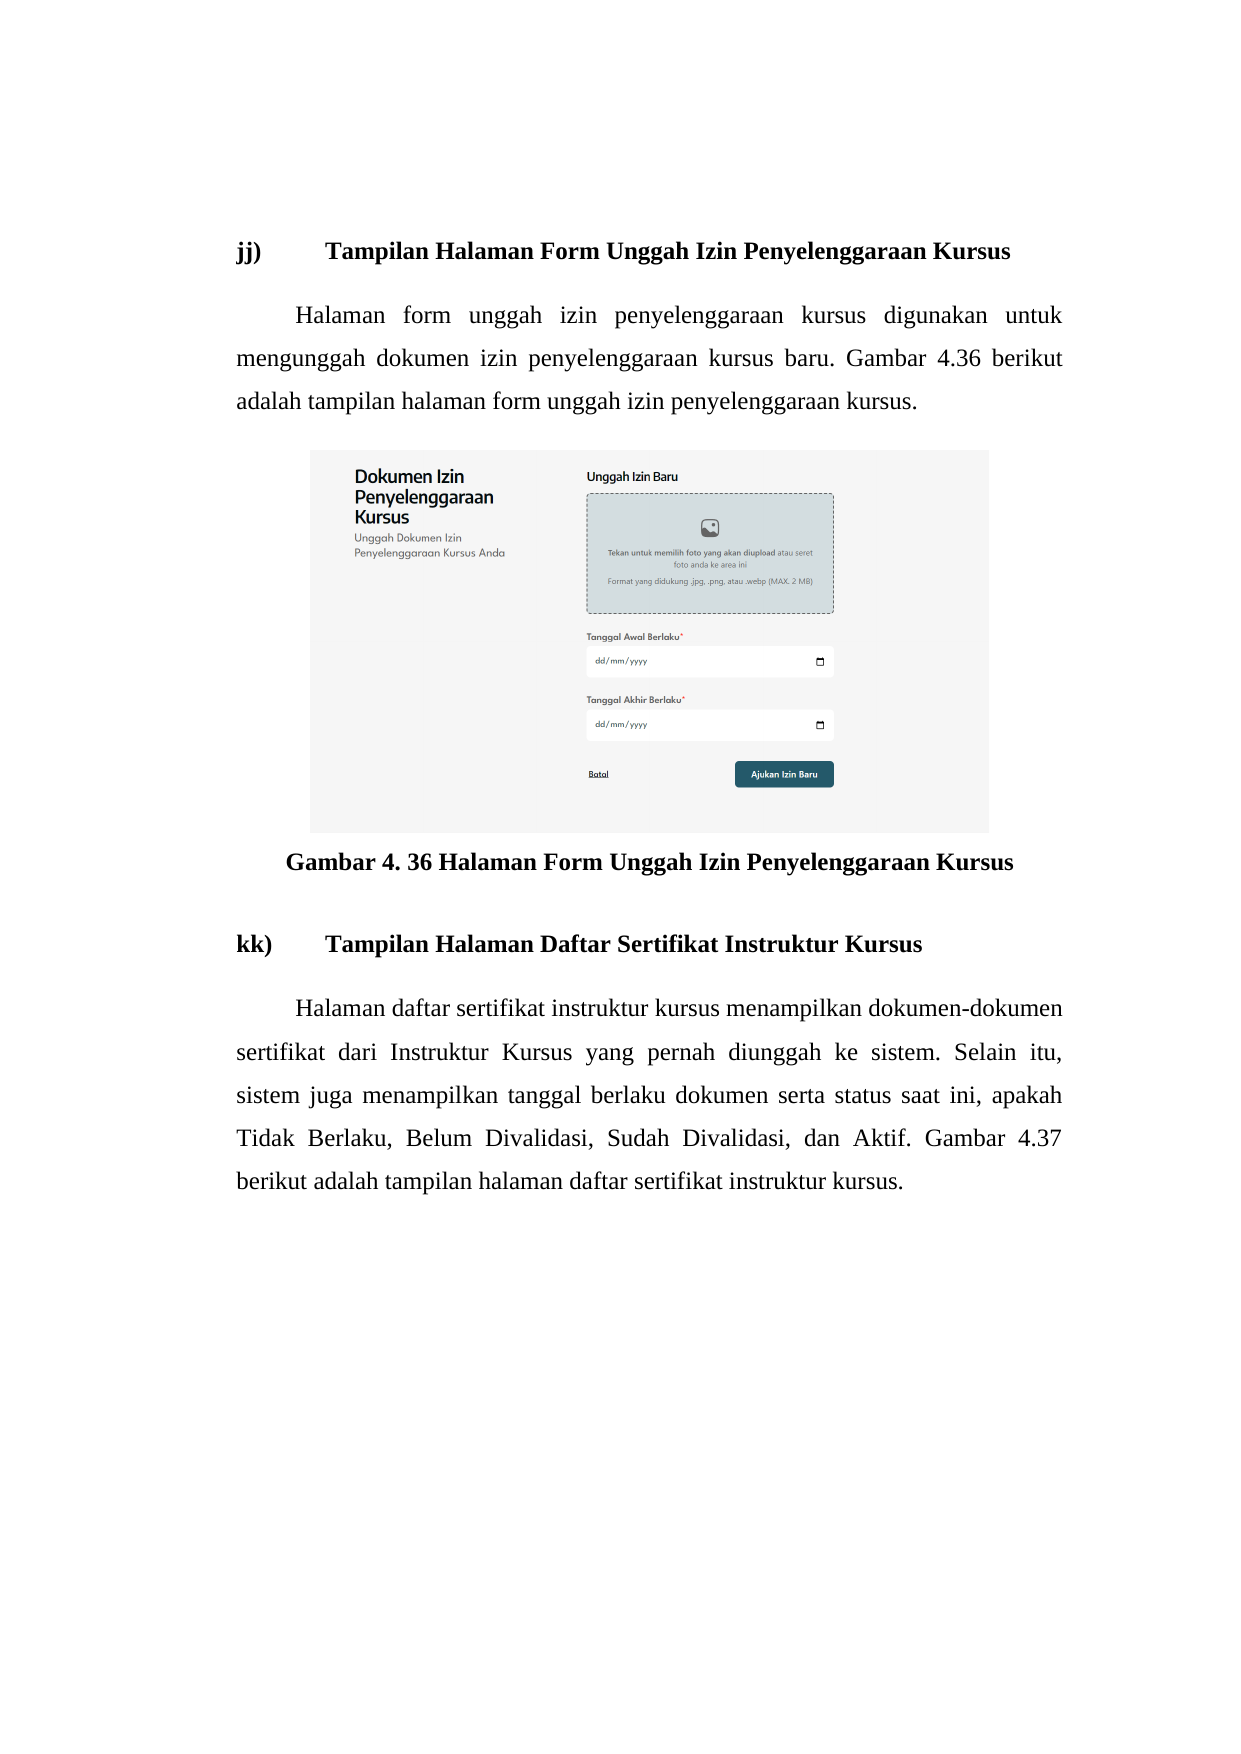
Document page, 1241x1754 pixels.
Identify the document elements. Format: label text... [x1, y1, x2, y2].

text Halaman form unggah izin penyelenggaraan kursus digunakan untuk mengunggah dokumen izin penyelenggaraan kursus baru. Gambar 4.36 berikut adalah tampilan halaman form unggah izin penyelenggaraan kursus. [236, 300, 1063, 415]
picture [310, 450, 990, 833]
text Halaman daftar sertifikat instruktur kursus menampilkan dokumen-dokumen sertifikat dari Instruktur Kursus yang pernah diunggah ke sistem. Selain itu, sistem juga menampilkan tanggal berlaku dokumen serta status saat ini, apakah Tidak Berlaku, Belum Divalidasi, Sudah Divalidasi, dan Aktif. Gambar 4.37 berikut adalah tampilan halaman daftar sertifikat instruktur kursus. [236, 993, 1063, 1195]
subtitle Tampilan Halaman Form Unggah Izin Penyelenggaraan Kursus [236, 236, 1063, 265]
subtitle Tampilan Halaman Daftar Sertifikat Instruktur Kursus [236, 929, 1063, 958]
text Gambar 4. 36 Halaman Form Unggah Izin Penyelenggaraan Kursus [236, 847, 1063, 875]
